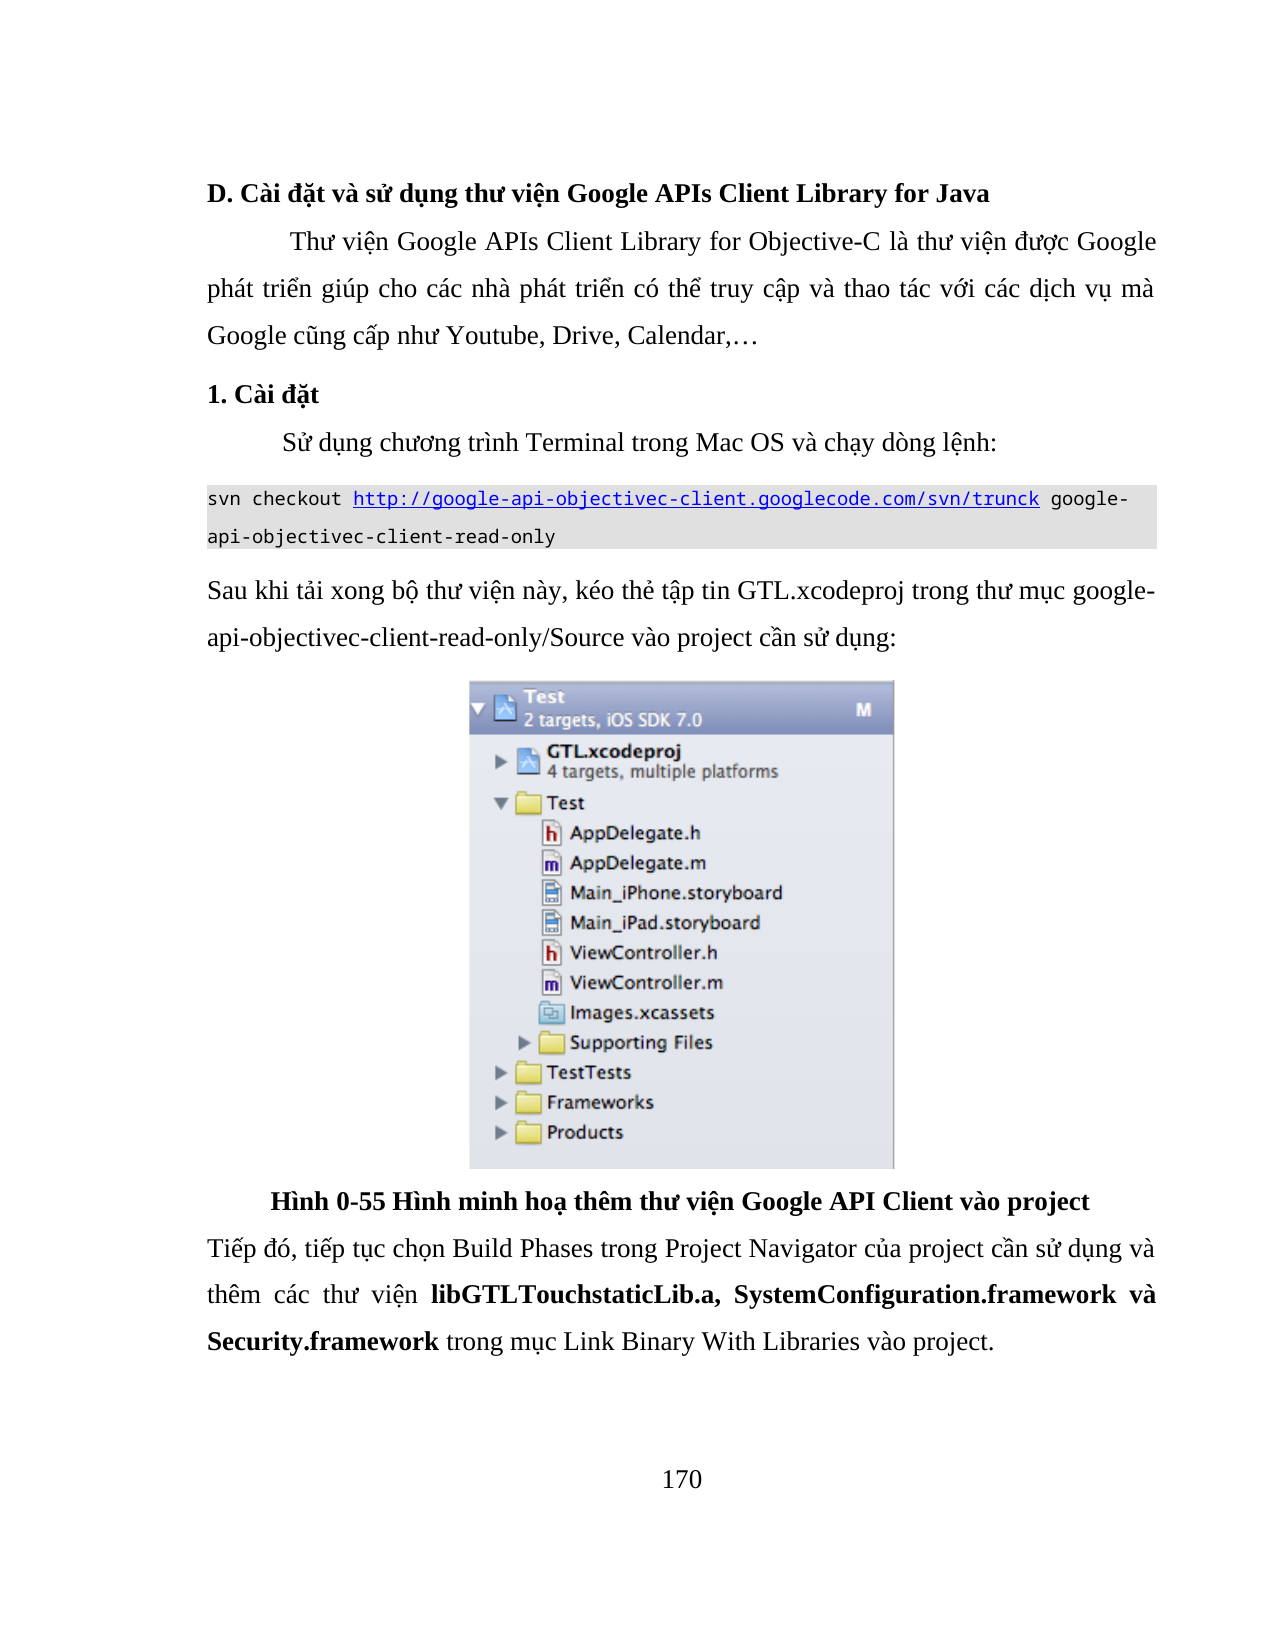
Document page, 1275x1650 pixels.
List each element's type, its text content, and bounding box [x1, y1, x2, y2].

text Sử dụng chương trình Terminal trong Mac OS và chạy dòng lệnh: [207, 426, 1157, 457]
text svn checkout http://google-api-objectivec-client.googlecode.com/svn/trunck google-api-objectivec-client-read-only [207, 485, 1157, 549]
text D. Cài đặt và sử dụng thư viện Google APIs Client Library for Java [207, 177, 1157, 208]
picture [469, 680, 895, 1169]
text Tiếp đó, tiếp tục chọn Build Phases trong Project Navigator của project cần sử dụng và thêm các thư viện libGTLTouchstaticLib.a, SystemConfiguration.framework và Security.framework trong mục Link Binary With Libraries vào project. [207, 1232, 1157, 1356]
text Sau khi tải xong bộ thư viện này, kéo thẻ tập tin GTL.xcodeproj trong thư mục google-api-objectivec-client-read-only/Source vào project cần sử dụng: [207, 574, 1157, 652]
text Thư viện Google APIs Client Library for Objective-C là thư viện được Google phát triển giúp cho các nhà phát triển có thể truy cập và thao tác với các dịch vụ mà Google cũng cấp như Youtube, Drive, Calendar,… [207, 225, 1157, 350]
text 1. Cài đặt [207, 378, 1157, 409]
